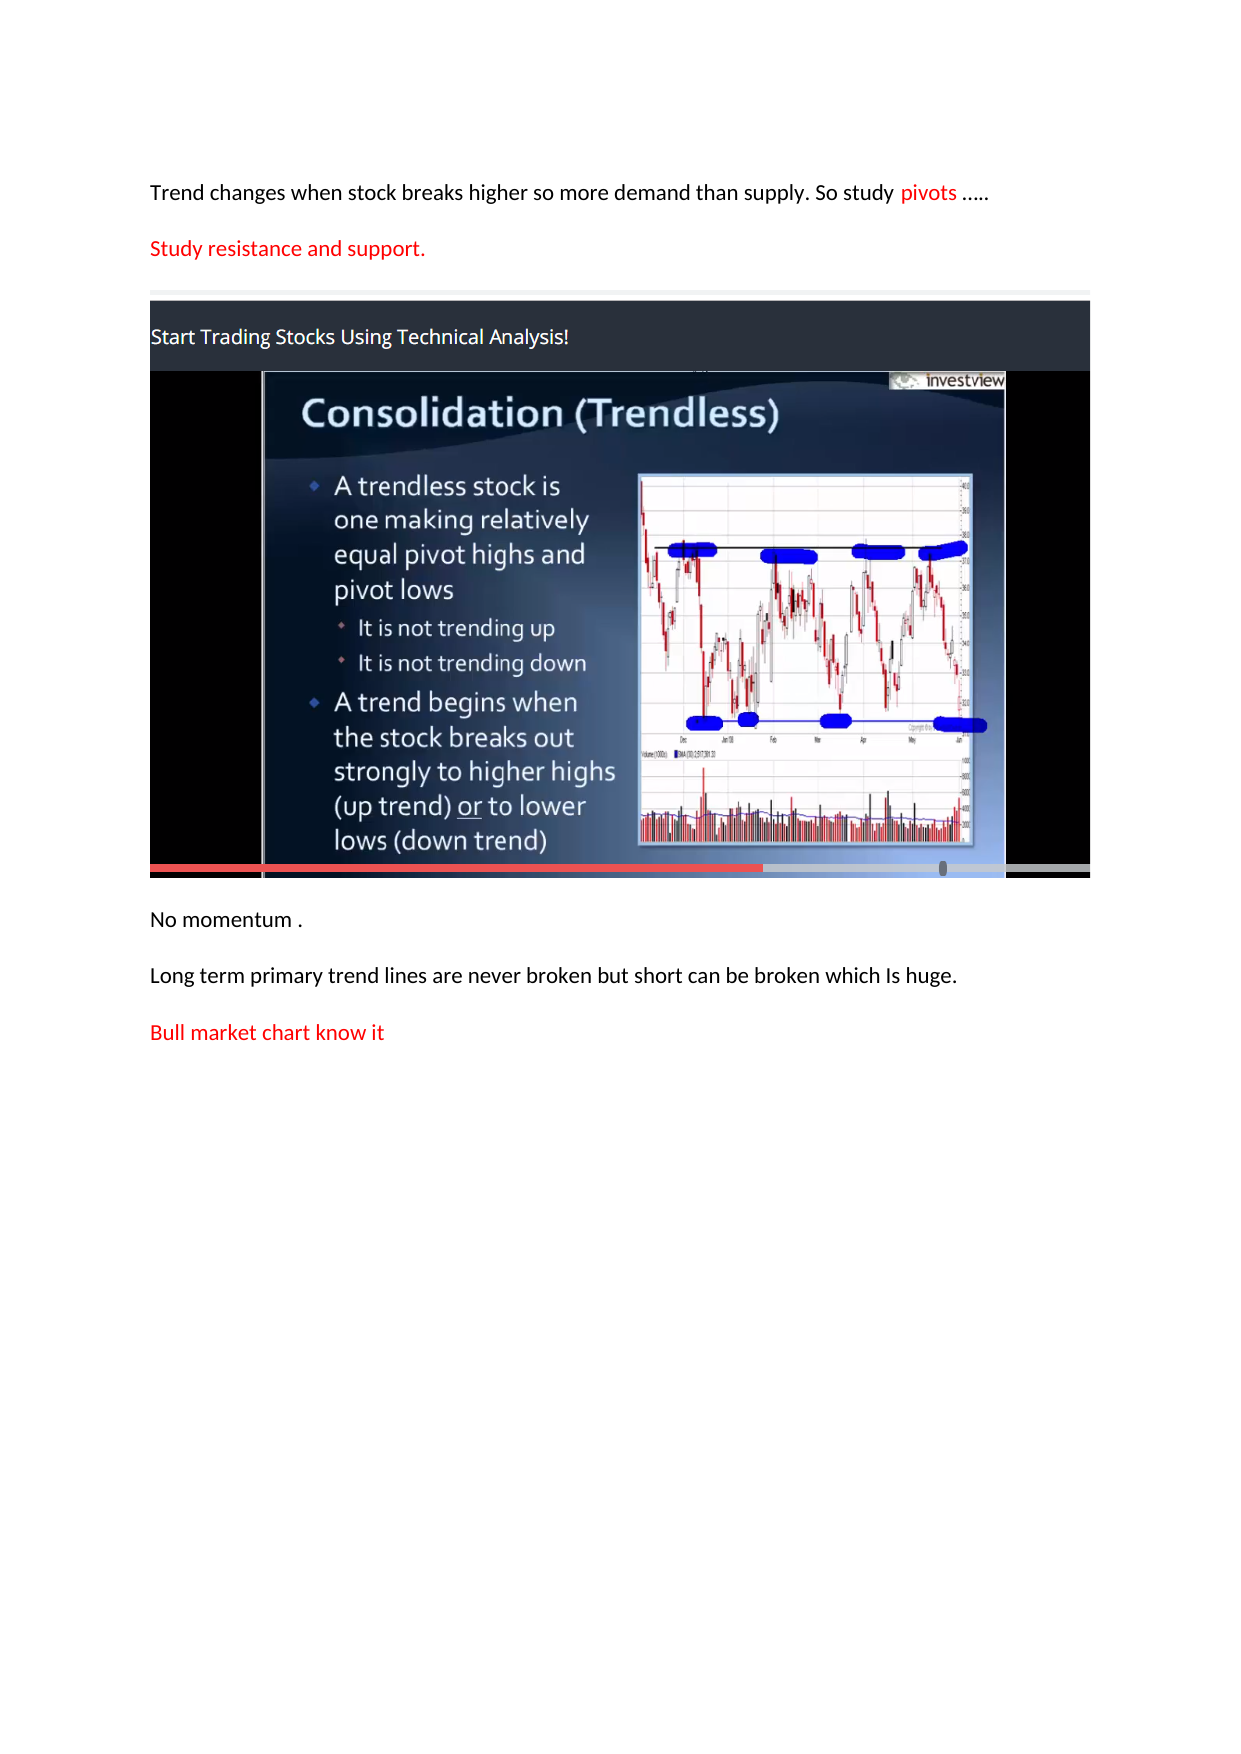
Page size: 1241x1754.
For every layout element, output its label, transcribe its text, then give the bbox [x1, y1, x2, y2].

text Long term primary trend lines are never broken but short can be broken which Is huge. [150, 962, 1090, 990]
text Trend changes when stock breaks higher so more demand than supply. So study pivots ….. [150, 178, 1090, 206]
text No momentum . [150, 906, 1090, 934]
text Bull market chart know it [150, 1018, 1090, 1046]
picture [150, 290, 1091, 878]
text Study resistance and support. [150, 234, 1090, 262]
